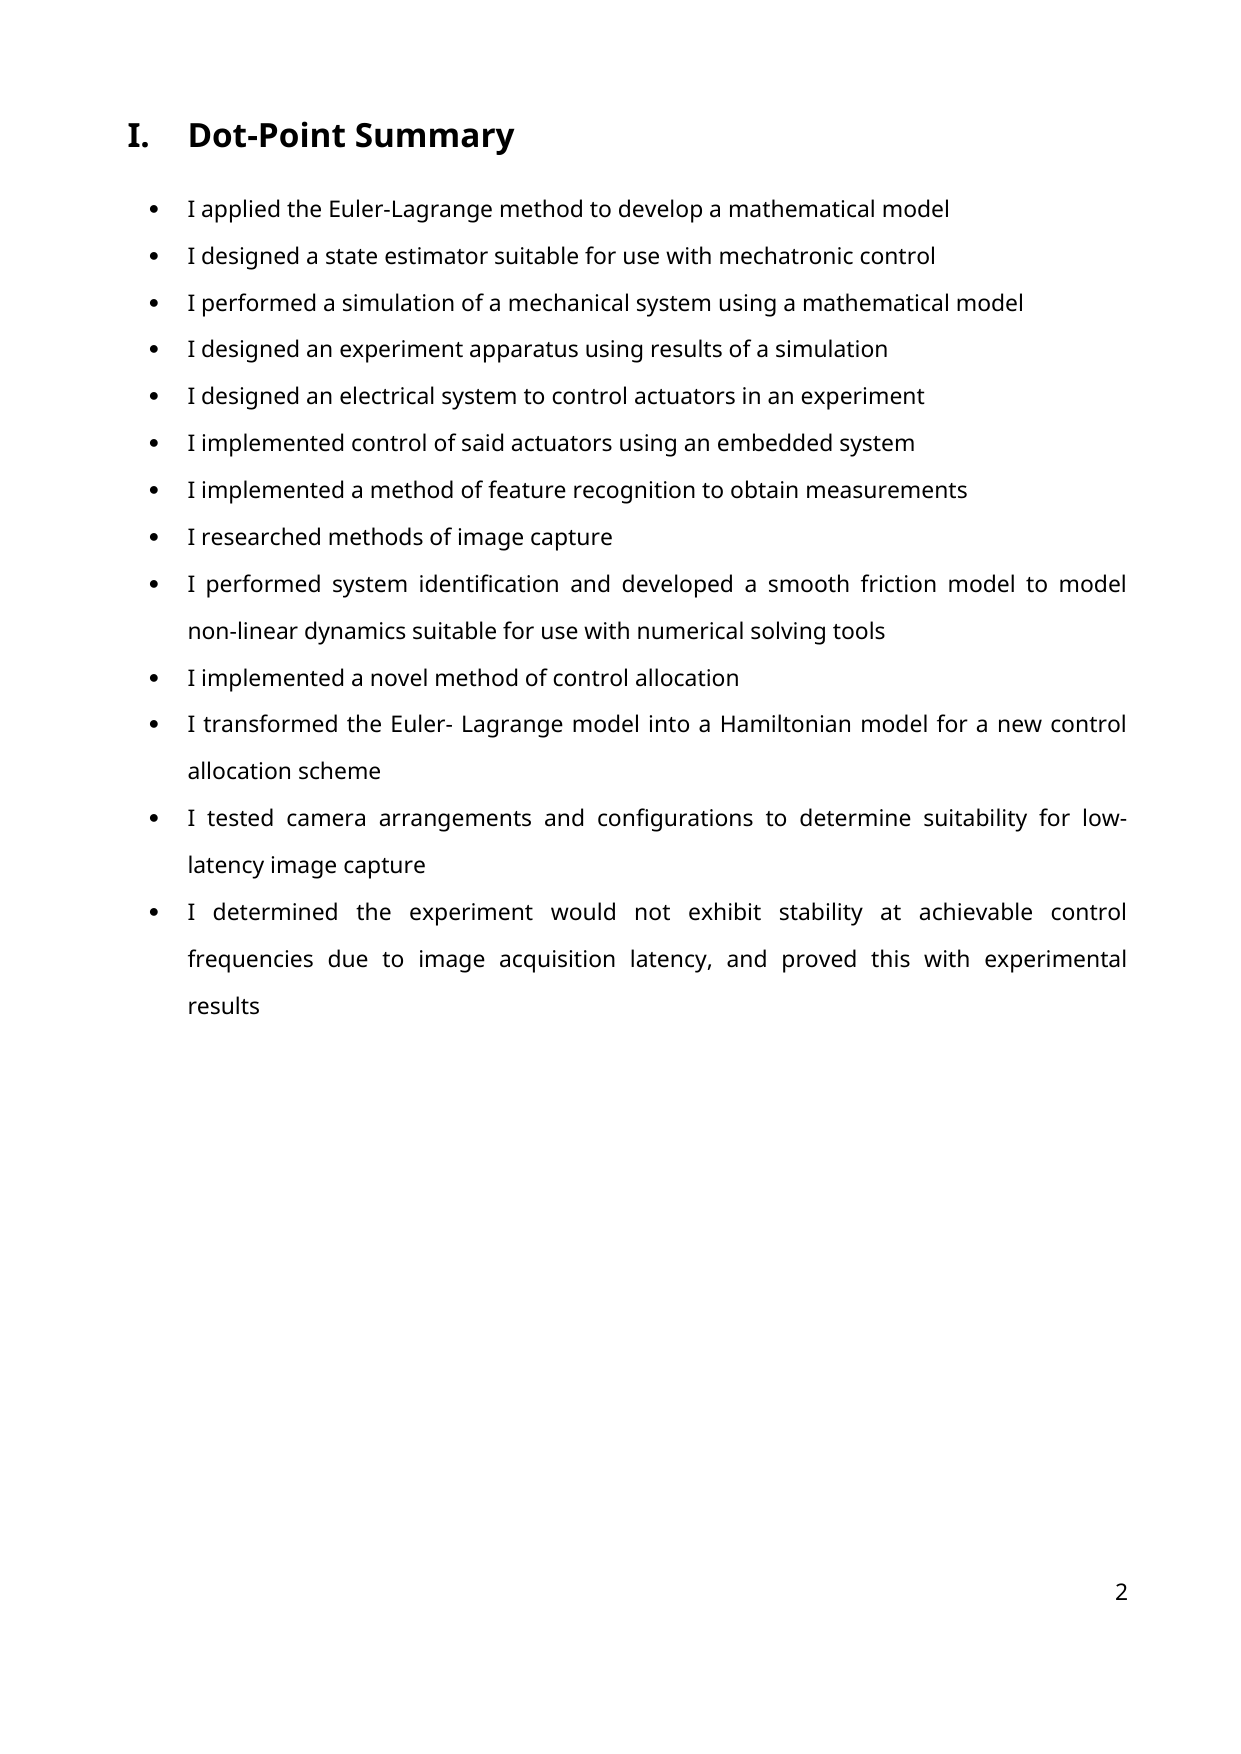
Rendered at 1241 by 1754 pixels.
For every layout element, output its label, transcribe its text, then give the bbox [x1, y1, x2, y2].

list I researched methods of image capture [150, 521, 1128, 552]
list I designed an electrical system to control actuators in an experiment [150, 380, 1128, 412]
list I performed system identification and developed a smooth friction model to model non-linear dynamics suitable for use with numerical solving tools [150, 568, 1128, 646]
list I implemented a method of feature recognition to obtain measurements [150, 474, 1128, 505]
list I applied the Euler-Lagrange method to develop a mathematical model [150, 193, 1128, 224]
subtitle Dot-Point Summary [150, 112, 1128, 158]
list I tested camera arrangements and configurations to determine suitability for low-latency image capture [150, 802, 1128, 880]
list I determined the experiment would not exhibit stability at achievable control frequencies due to image acquisition latency, and proved this with experimental results [150, 896, 1128, 1021]
list I implemented control of said actuators using an embedded system [150, 427, 1128, 458]
list I designed a state estimator suitable for use with mechatronic control [150, 240, 1128, 271]
list I transformed the Euler- Lagrange model into a Hamiltonian model for a new control allocation scheme [150, 708, 1128, 787]
list I implemented a novel method of control allocation [150, 662, 1128, 693]
list I performed a simulation of a mechanical system using a mathematical model [150, 287, 1128, 318]
list I designed an experiment apparatus using results of a simulation [150, 333, 1128, 365]
